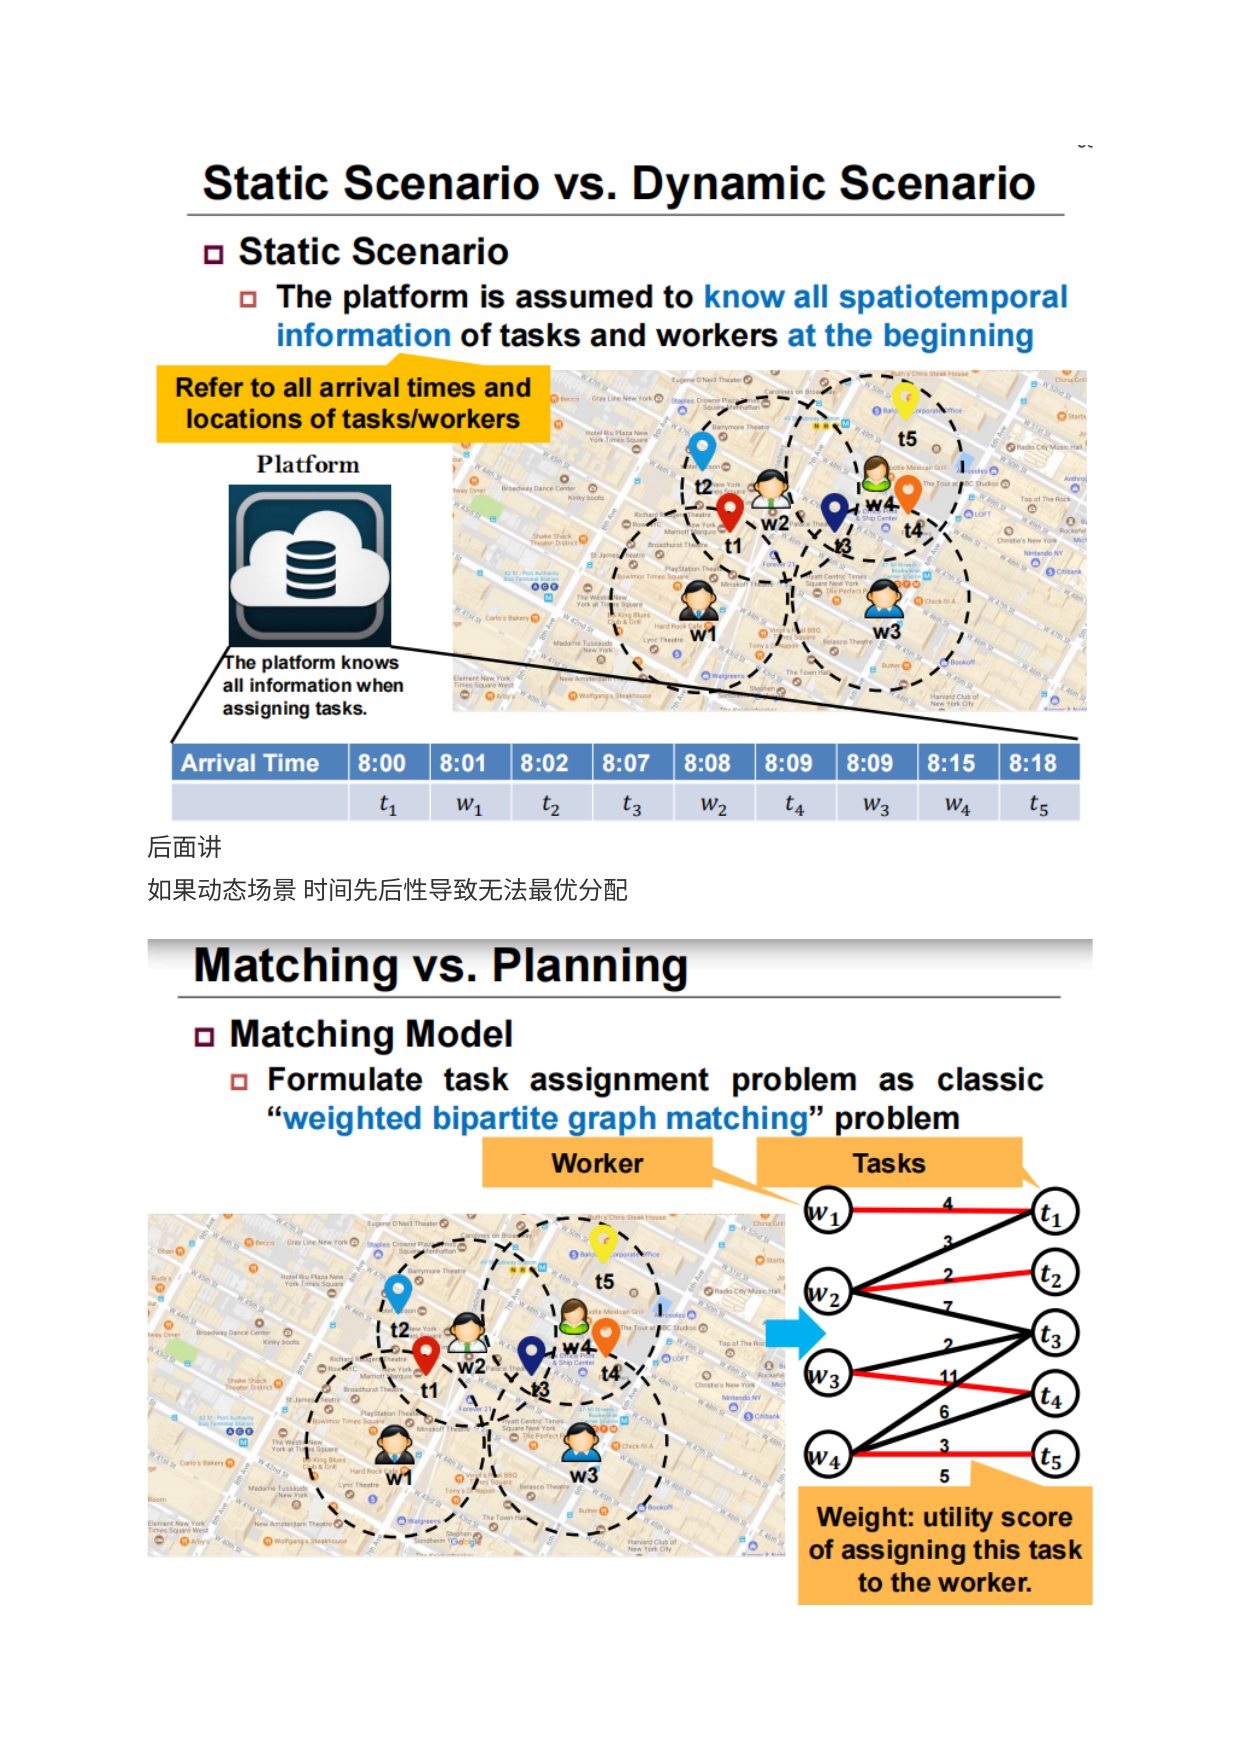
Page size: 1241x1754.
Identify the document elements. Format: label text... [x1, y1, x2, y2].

picture [147, 939, 1093, 1605]
picture [147, 145, 1093, 822]
text 如果动态场景 时间先后性导致无法最优分配 [148, 870, 1093, 906]
text 后面讲 [148, 828, 1093, 864]
